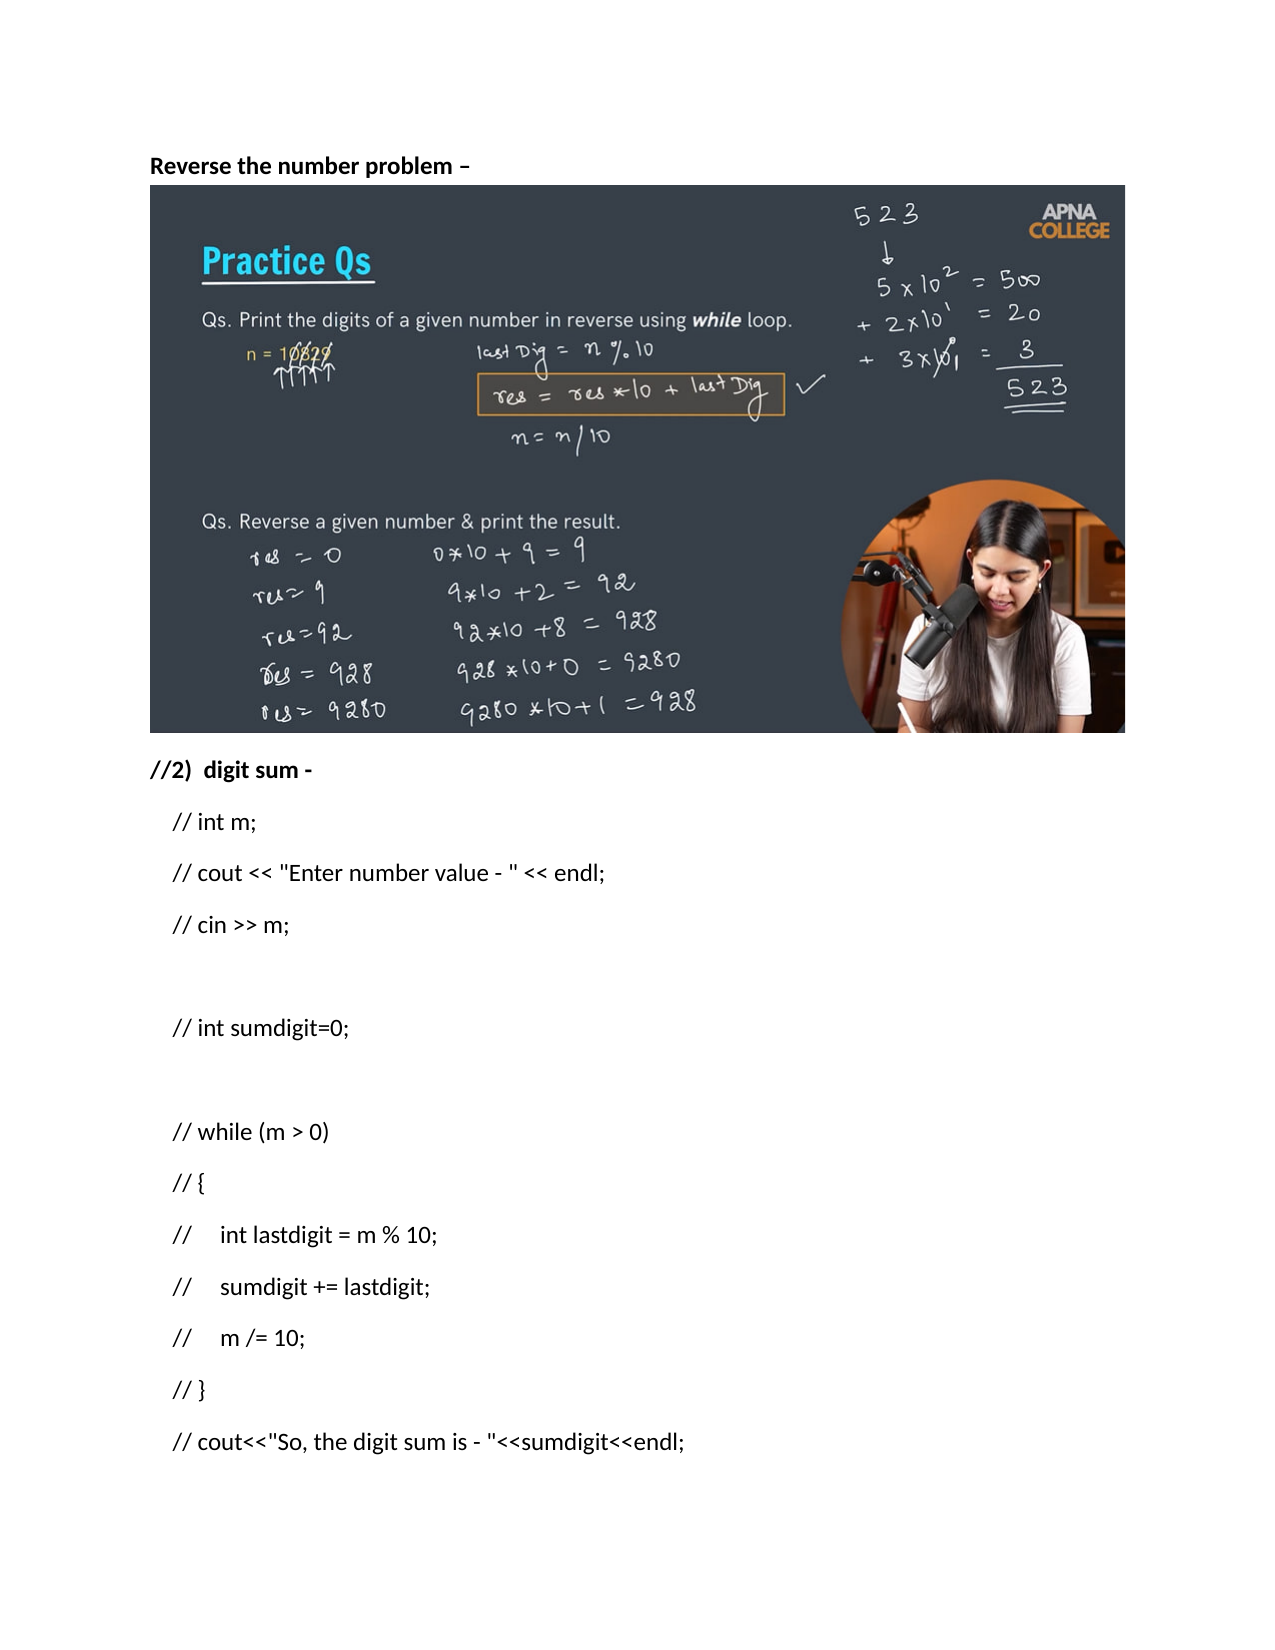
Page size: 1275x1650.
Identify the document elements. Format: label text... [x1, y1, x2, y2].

text // while (m > 0) [150, 1116, 1125, 1146]
text // int m; [150, 806, 1125, 836]
text //2) digit sum - [150, 754, 1125, 784]
text // sumdigit += lastdigit; [150, 1271, 1125, 1301]
text // int sumdigit=0; [150, 1012, 1125, 1043]
text // cin >> m; [150, 909, 1125, 939]
text // m /= 10; [150, 1322, 1125, 1353]
text // cout << "Enter number value - " << endl; [150, 857, 1125, 888]
text // } [150, 1374, 1125, 1404]
picture [150, 185, 1125, 733]
text // cout<<"So, the digit sum is - "<<sumdigit<<endl; [150, 1426, 1125, 1456]
text // { [150, 1167, 1125, 1198]
text Reverse the number problem – [150, 150, 1125, 185]
text // int lastdigit = m % 10; [150, 1219, 1125, 1249]
